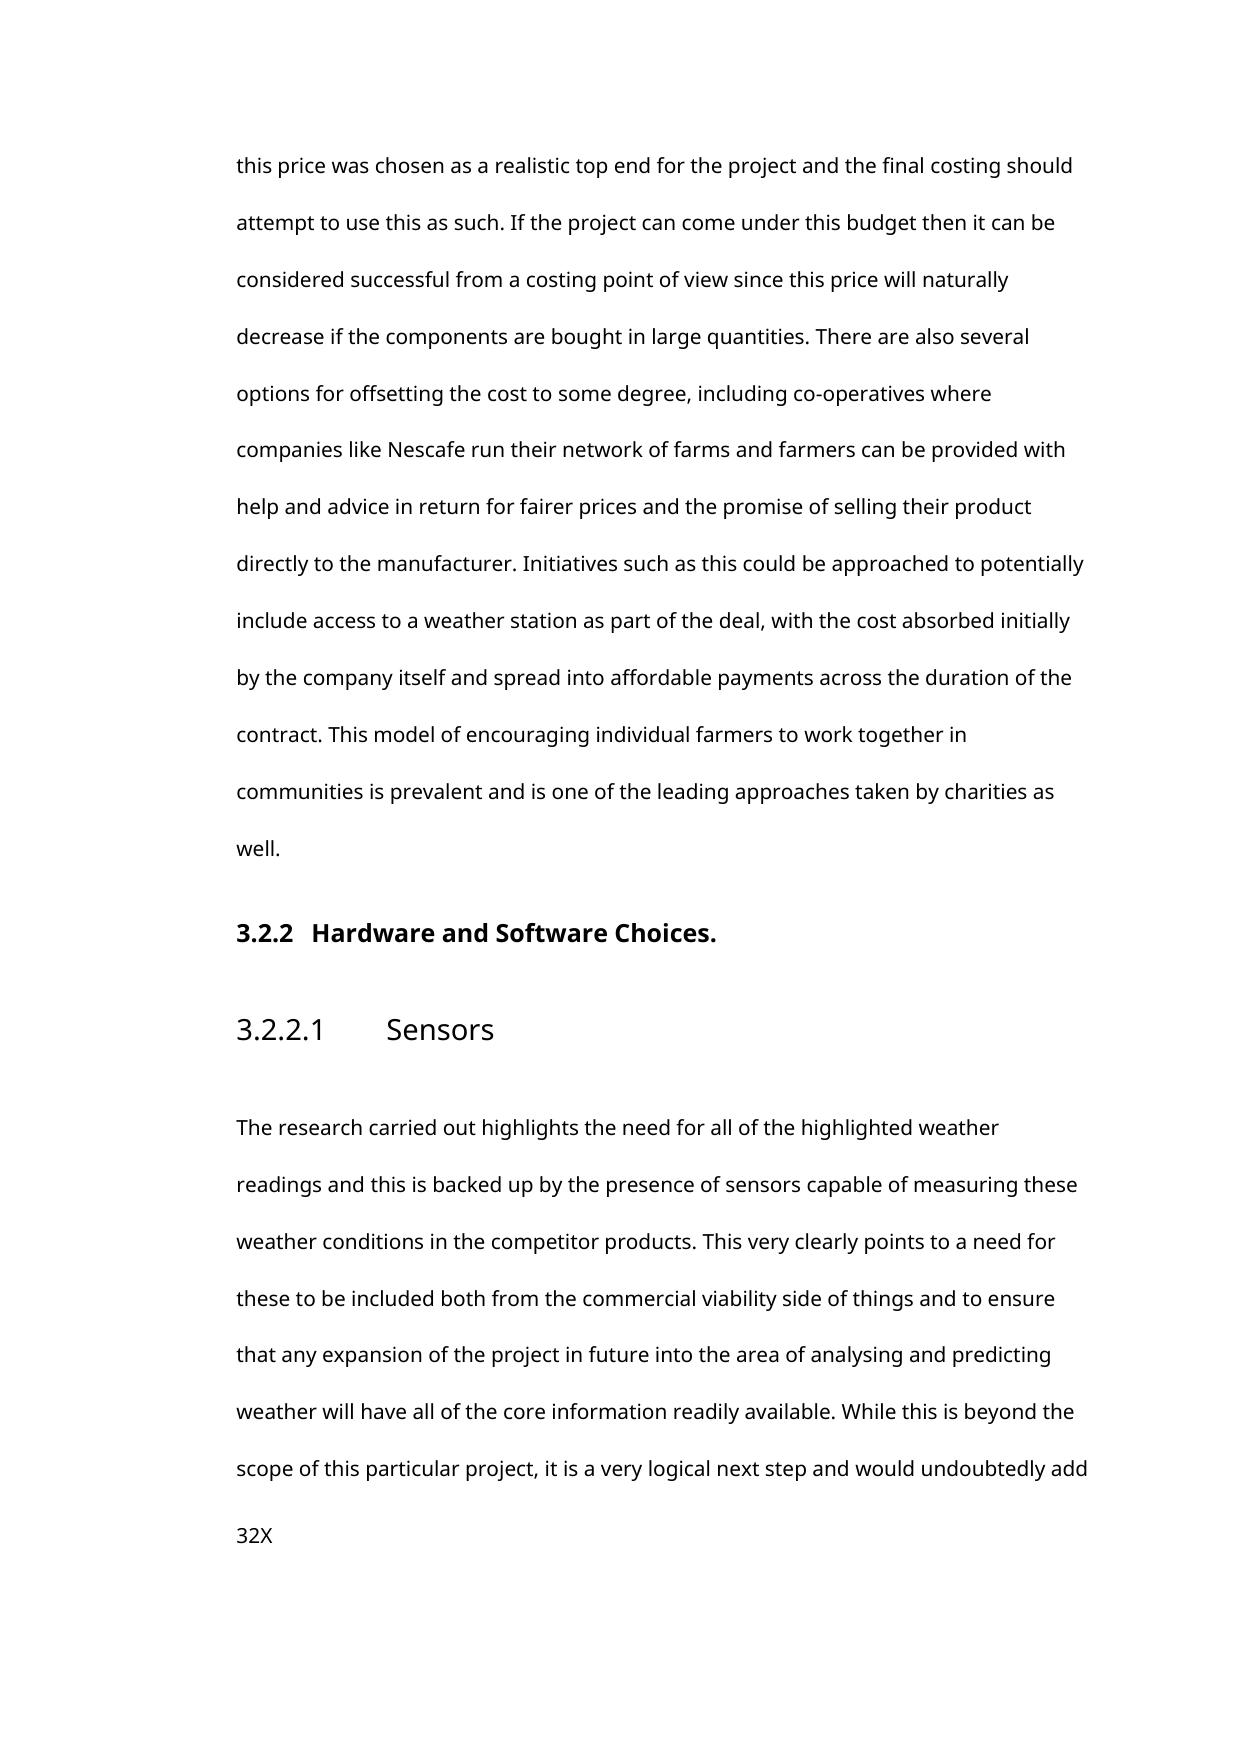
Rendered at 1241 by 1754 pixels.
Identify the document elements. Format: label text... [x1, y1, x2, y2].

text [236, 1113, 1090, 1483]
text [236, 151, 1090, 862]
subtitle Sensors [236, 1009, 1090, 1048]
subtitle Hardware and Software Choices. [236, 916, 1090, 950]
